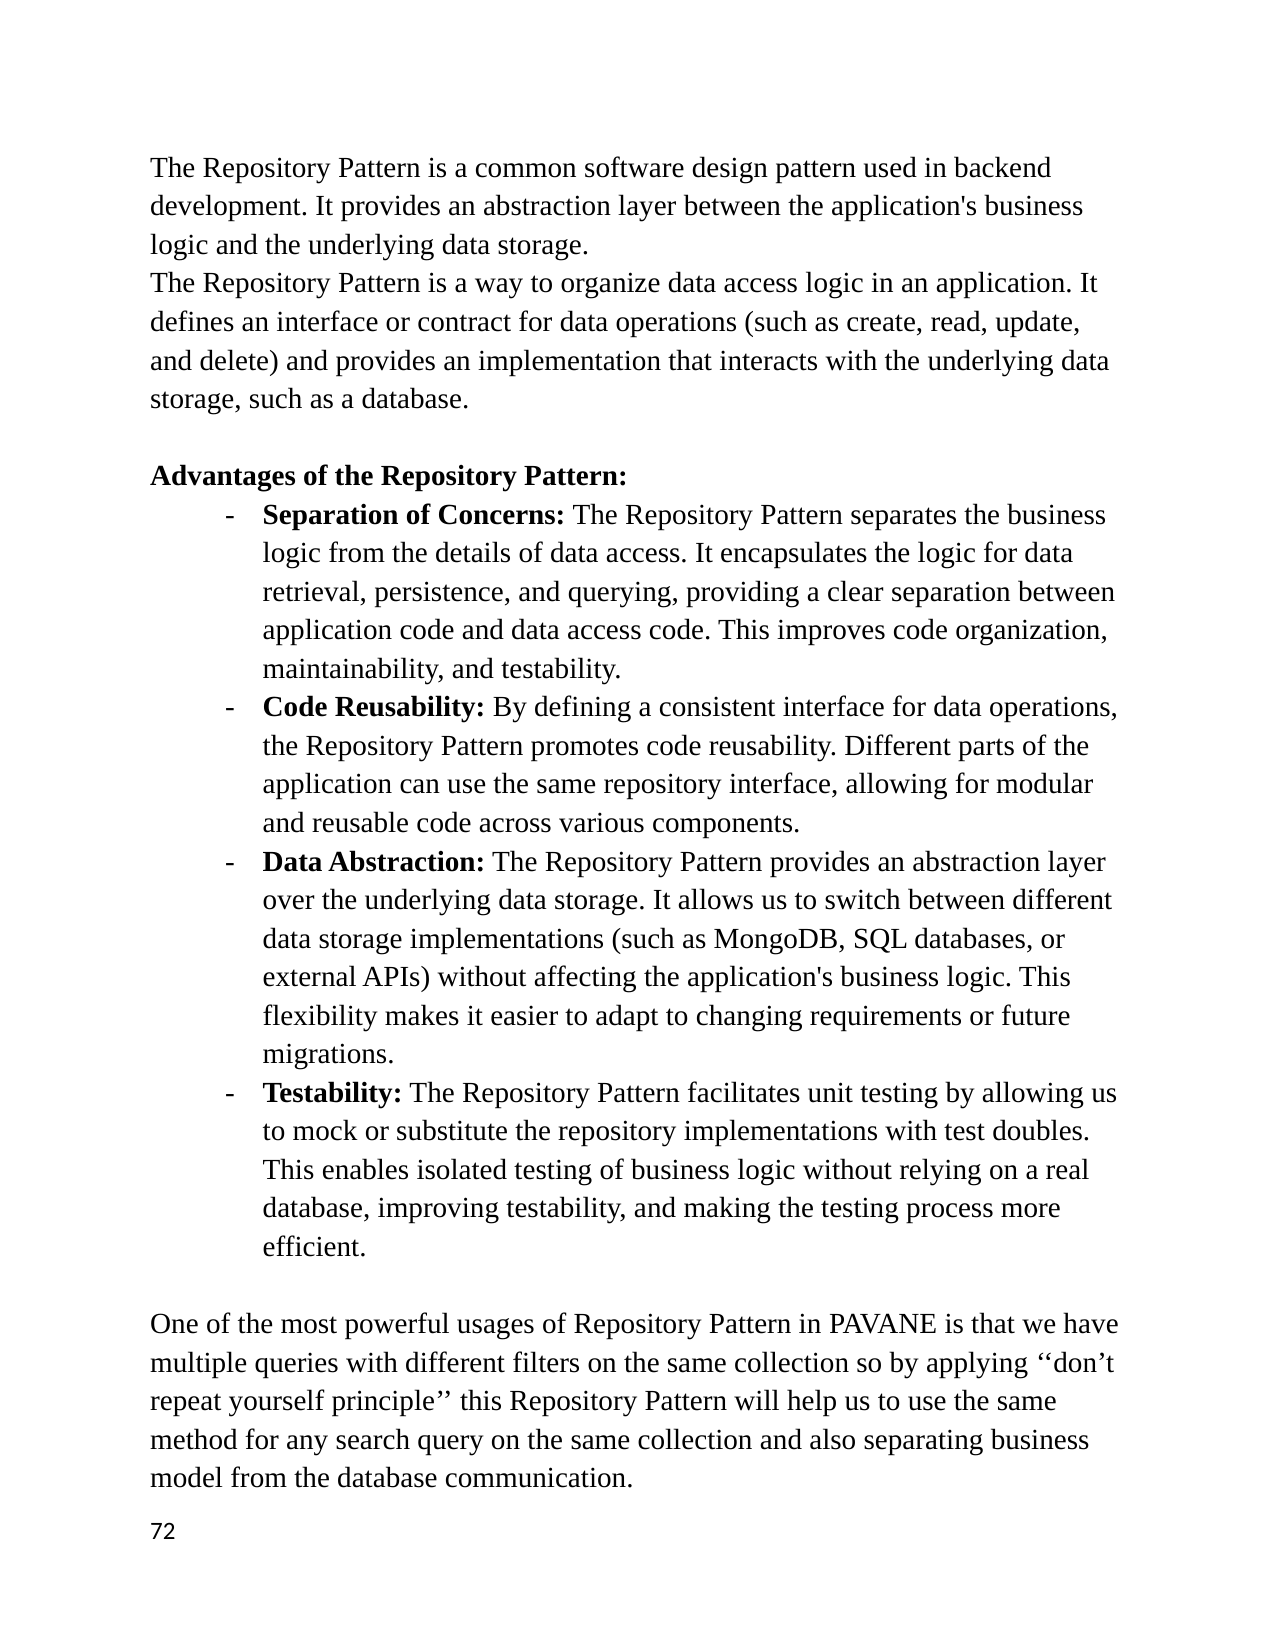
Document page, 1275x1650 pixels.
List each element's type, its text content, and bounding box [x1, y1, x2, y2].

list Data Abstraction: The Repository Pattern provides an abstraction layer over the underlying data storage. It allows us to switch between different data storage implementations (such as MongoDB, SQL databases, or external APIs) without affecting the application's business logic. This flexibility makes it easier to adapt to changing requirements or future migrations. [225, 844, 1125, 1070]
list Testability: The Repository Pattern facilitates unit testing by allowing us to mock or substitute the repository implementations with test doubles. This enables isolated testing of business logic without relying on a real database, improving testability, and making the testing process more efficient. [225, 1075, 1125, 1263]
text The Repository Pattern is a common software design pattern used in backend development. It provides an abstraction layer between the application's business logic and the underlying data storage. [150, 150, 1125, 261]
list Separation of Concerns: The Repository Pattern separates the business logic from the details of data access. It encapsulates the logic for data retrieval, persistence, and querying, providing a clear separation between application code and data access code. This improves code organization, maintainability, and testability. [225, 497, 1125, 684]
text The Repository Pattern is a way to organize data access logic in an application. It defines an interface or contract for data operations (such as create, read, update, and delete) and provides an implementation that interacts with the underlying data storage, such as a database. [150, 266, 1125, 415]
text One of the most powerful usages of Repository Pattern in PAVANE is that we have multiple queries with different filters on the same collection so by applying ‘‘don’t repeat yourself principle’’ this Repository Pattern will help us to use the same method for any search query on the same collection and also separating business model from the database communication. [150, 1306, 1125, 1494]
list Code Reusability: By defining a consistent interface for data operations, the Repository Pattern promotes code reusability. Different parts of the application can use the same repository interface, allowing for modular and reusable code across various components. [225, 689, 1125, 839]
text Advantages of the Repository Pattern: [150, 458, 1125, 492]
